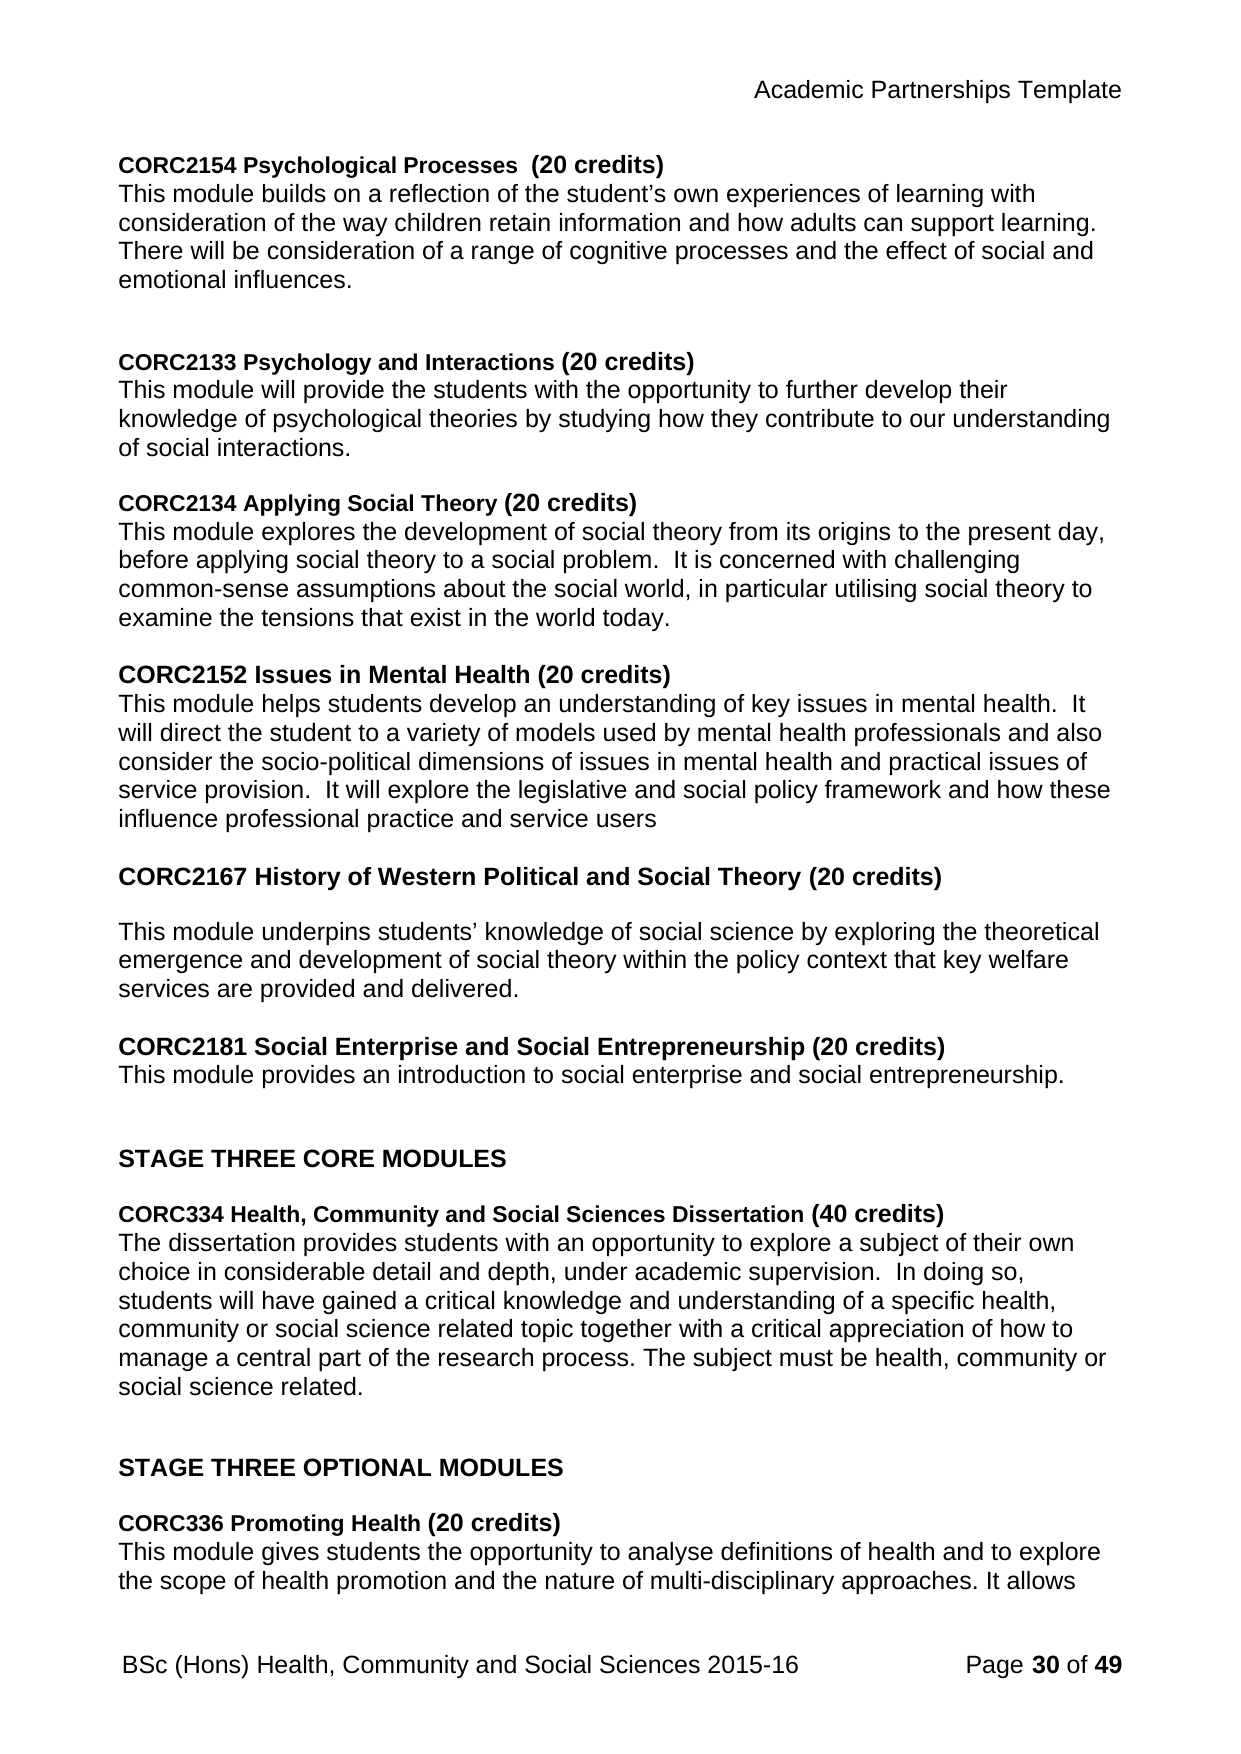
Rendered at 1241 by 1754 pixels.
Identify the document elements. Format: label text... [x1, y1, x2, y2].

text This module will provide the students with the opportunity to further develop their knowledge of psychological theories by studying how they contribute to our understanding of social interactions. [118, 375, 1122, 461]
text CORC2152 Issues in Mental Health (20 credits) [118, 660, 1122, 689]
text This module underpins students’ knowledge of social science by exploring the theoretical emergence and development of social theory within the policy context that key welfare services are provided and delivered. [118, 917, 1122, 1003]
text This module explores the development of social theory from its origins to the present day, before applying social theory to a social problem. It is concerned with challenging common-sense assumptions about the social world, in particular utilising social theory to examine the tensions that exist in the world today. [118, 517, 1122, 632]
text CORC2181 Social Enterprise and Social Entrepreneurship (20 credits) [118, 1032, 1122, 1060]
text This module helps students develop an understanding of key issues in mental health. It will direct the student to a variety of models used by mental health professionals and also consider the socio-political dimensions of issues in mental health and practical issues of service provision. It will explore the legislative and social policy framework and how these influence professional practice and service users [118, 689, 1122, 833]
text CORC2154 Psychological Processes (20 credits) [118, 150, 1122, 179]
text This module provides an introduction to social enterprise and social entrepreneurship. [118, 1060, 1122, 1089]
text STAGE THREE CORE MODULES [118, 1144, 1122, 1173]
text CORC336 Promoting Health (20 credits) [118, 1508, 1122, 1537]
text CORC334 Health, Community and Social Sciences Dissertation (40 credits) [118, 1199, 1122, 1228]
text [118, 1537, 1122, 1595]
text CORC2133 Psychology and Interactions (20 credits) [118, 346, 1122, 375]
text CORC2134 Applying Social Theory (20 credits) [118, 488, 1122, 517]
text STAGE THREE OPTIONAL MODULES [118, 1453, 1122, 1482]
text This module builds on a reflection of the student’s own experiences of learning with consideration of the way children retain information and how adults can support learning. There will be consideration of a range of cognitive processes and the effect of social and emotional influences. [118, 179, 1122, 294]
text CORC2167 History of Western Political and Social Theory (20 credits) [118, 862, 1122, 890]
text The dissertation provides students with an opportunity to explore a subject of their own choice in considerable detail and depth, under academic supervision. In doing so, students will have gained a critical knowledge and understanding of a specific health, community or social science related topic together with a critical appreciation of how to manage a central part of the research process. The subject must be health, community or social science related. [118, 1228, 1122, 1401]
